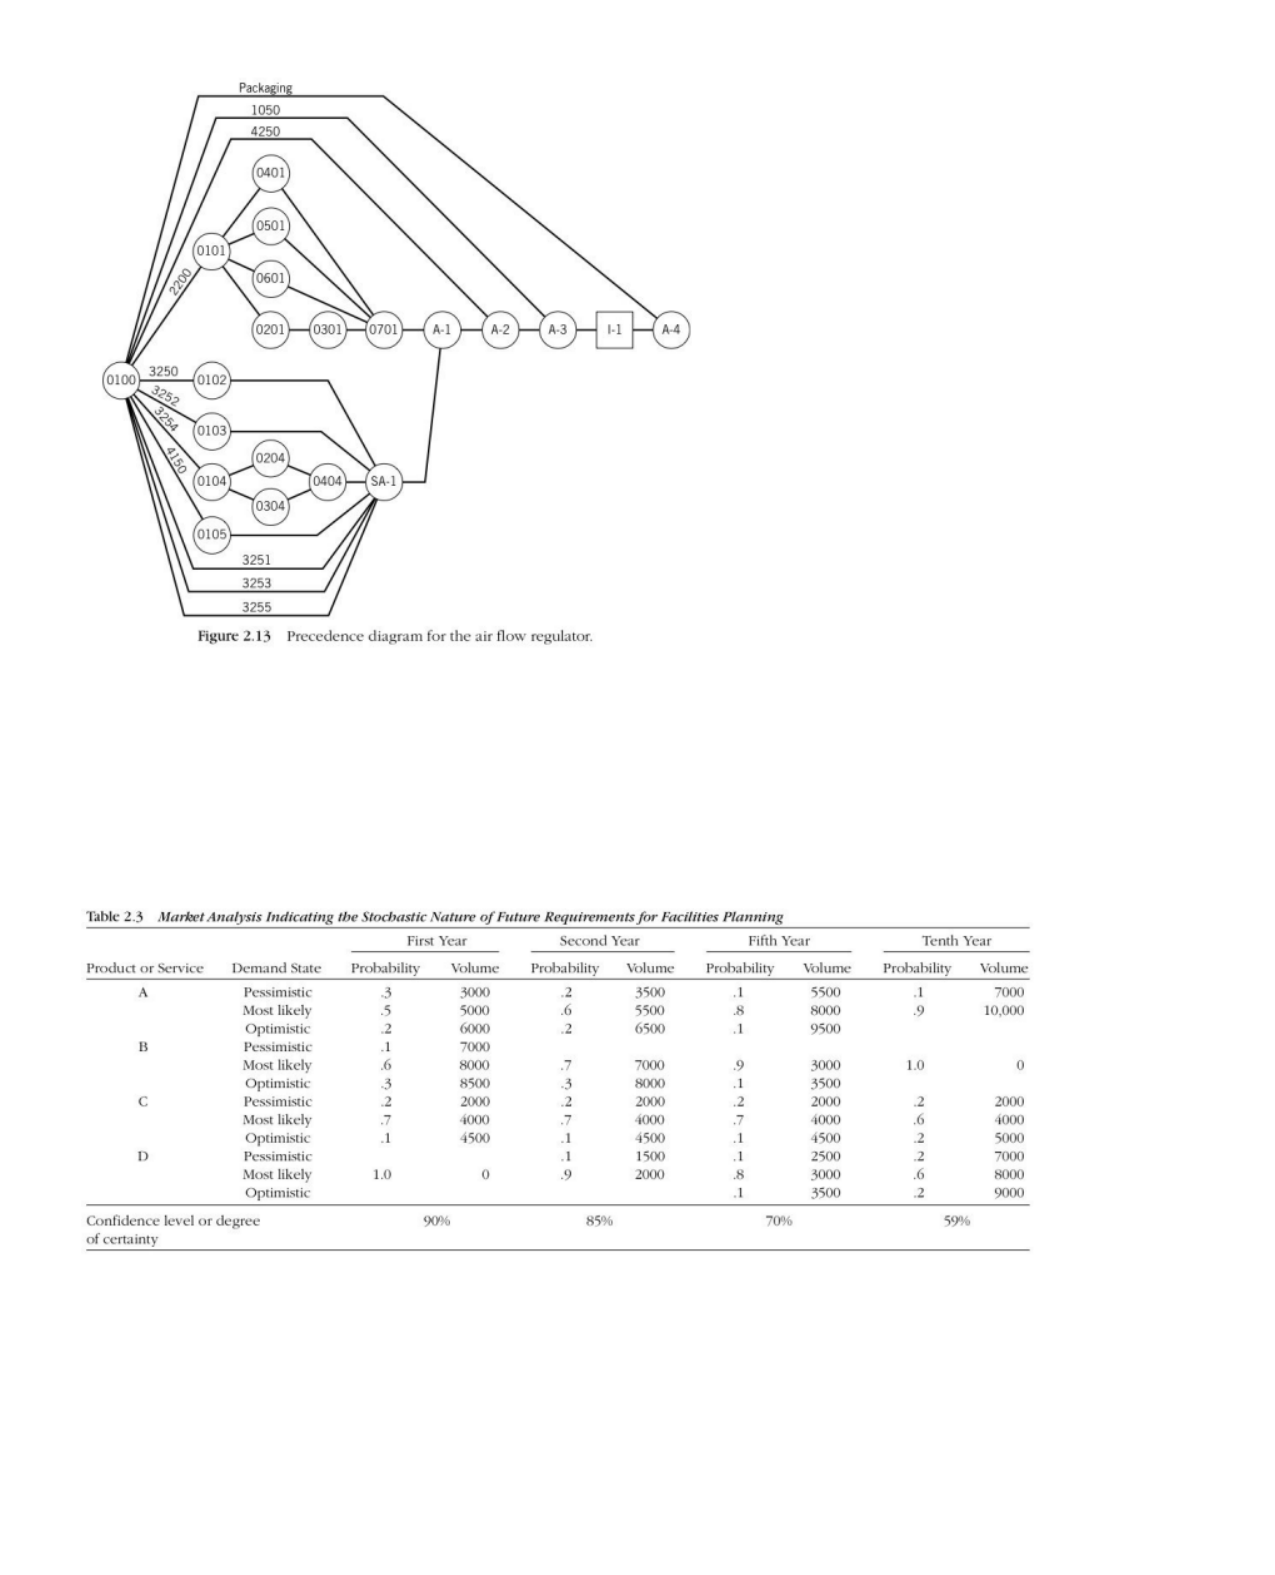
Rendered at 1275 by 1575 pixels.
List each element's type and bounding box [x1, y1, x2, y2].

picture [75, 75, 697, 655]
picture [75, 901, 1044, 1257]
